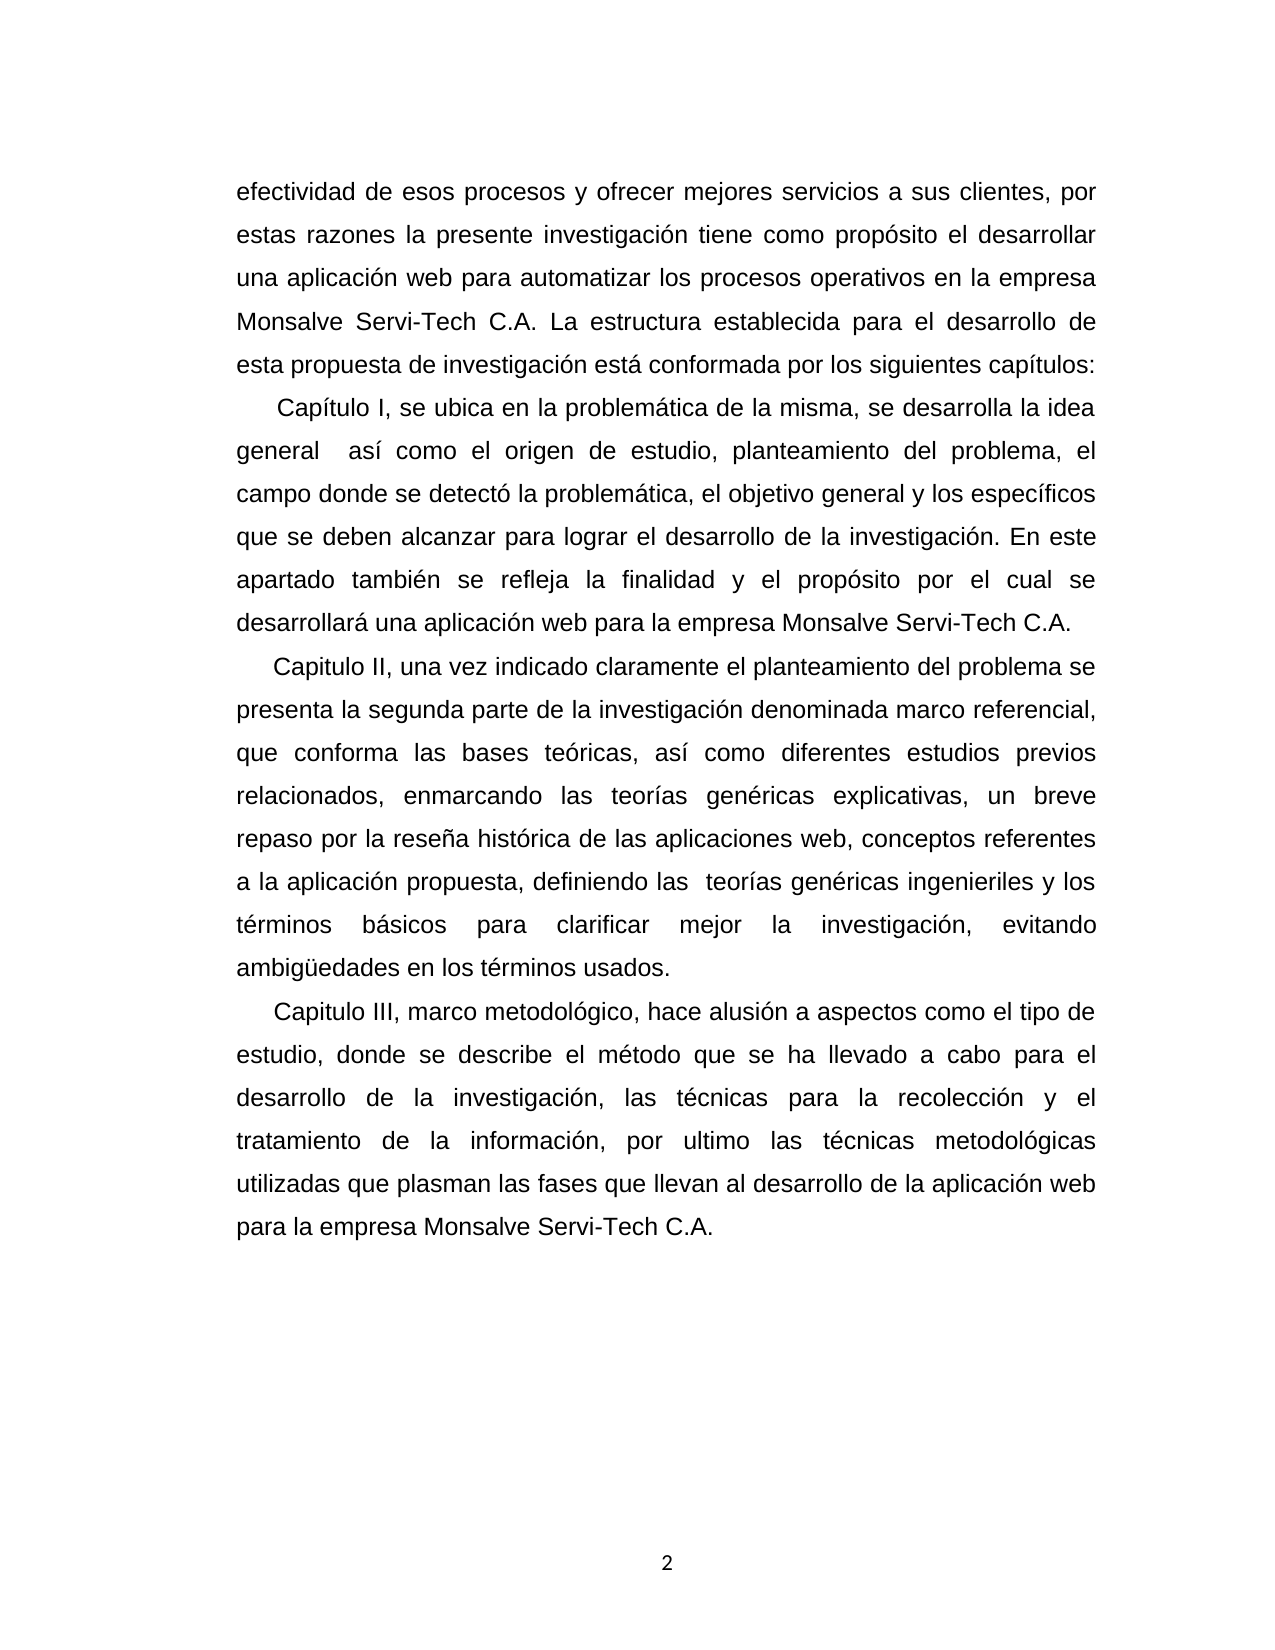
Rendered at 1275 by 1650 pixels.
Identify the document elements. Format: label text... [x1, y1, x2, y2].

text Capitulo II, una vez indicado claramente el planteamiento del problema se presenta la segunda parte de la investigación denominada marco referencial, que conforma las bases teóricas, así como diferentes estudios previos relacionados, enmarcando las teorías genéricas explicativas, un breve repaso por la reseña histórica de las aplicaciones web, conceptos referentes a la aplicación propuesta, definiendo las teorías genéricas ingenieriles y los términos básicos para clarificar mejor la investigación, evitando ambigüedades en los términos usados. [236, 652, 1098, 982]
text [236, 177, 1098, 378]
text Capitulo III, marco metodológico, hace alusión a aspectos como el tipo de estudio, donde se describe el método que se ha llevado a cabo para el desarrollo de la investigación, las técnicas para la recolección y el tratamiento de la información, por ultimo las técnicas metodológicas utilizadas que plasman las fases que llevan al desarrollo de la aplicación web para la empresa Monsalve Servi-Tech C.A. [236, 997, 1098, 1241]
text Capítulo I, se ubica en la problemática de la misma, se desarrolla la idea general así como el origen de estudio, planteamiento del problema, el campo donde se detectó la problemática, el objetivo general y los específicos que se deben alcanzar para lograr el desarrollo de la investigación. En este apartado también se refleja la finalidad y el propósito por el cual se desarrollará una aplicación web para la empresa Monsalve Servi-Tech C.A. [236, 393, 1098, 637]
